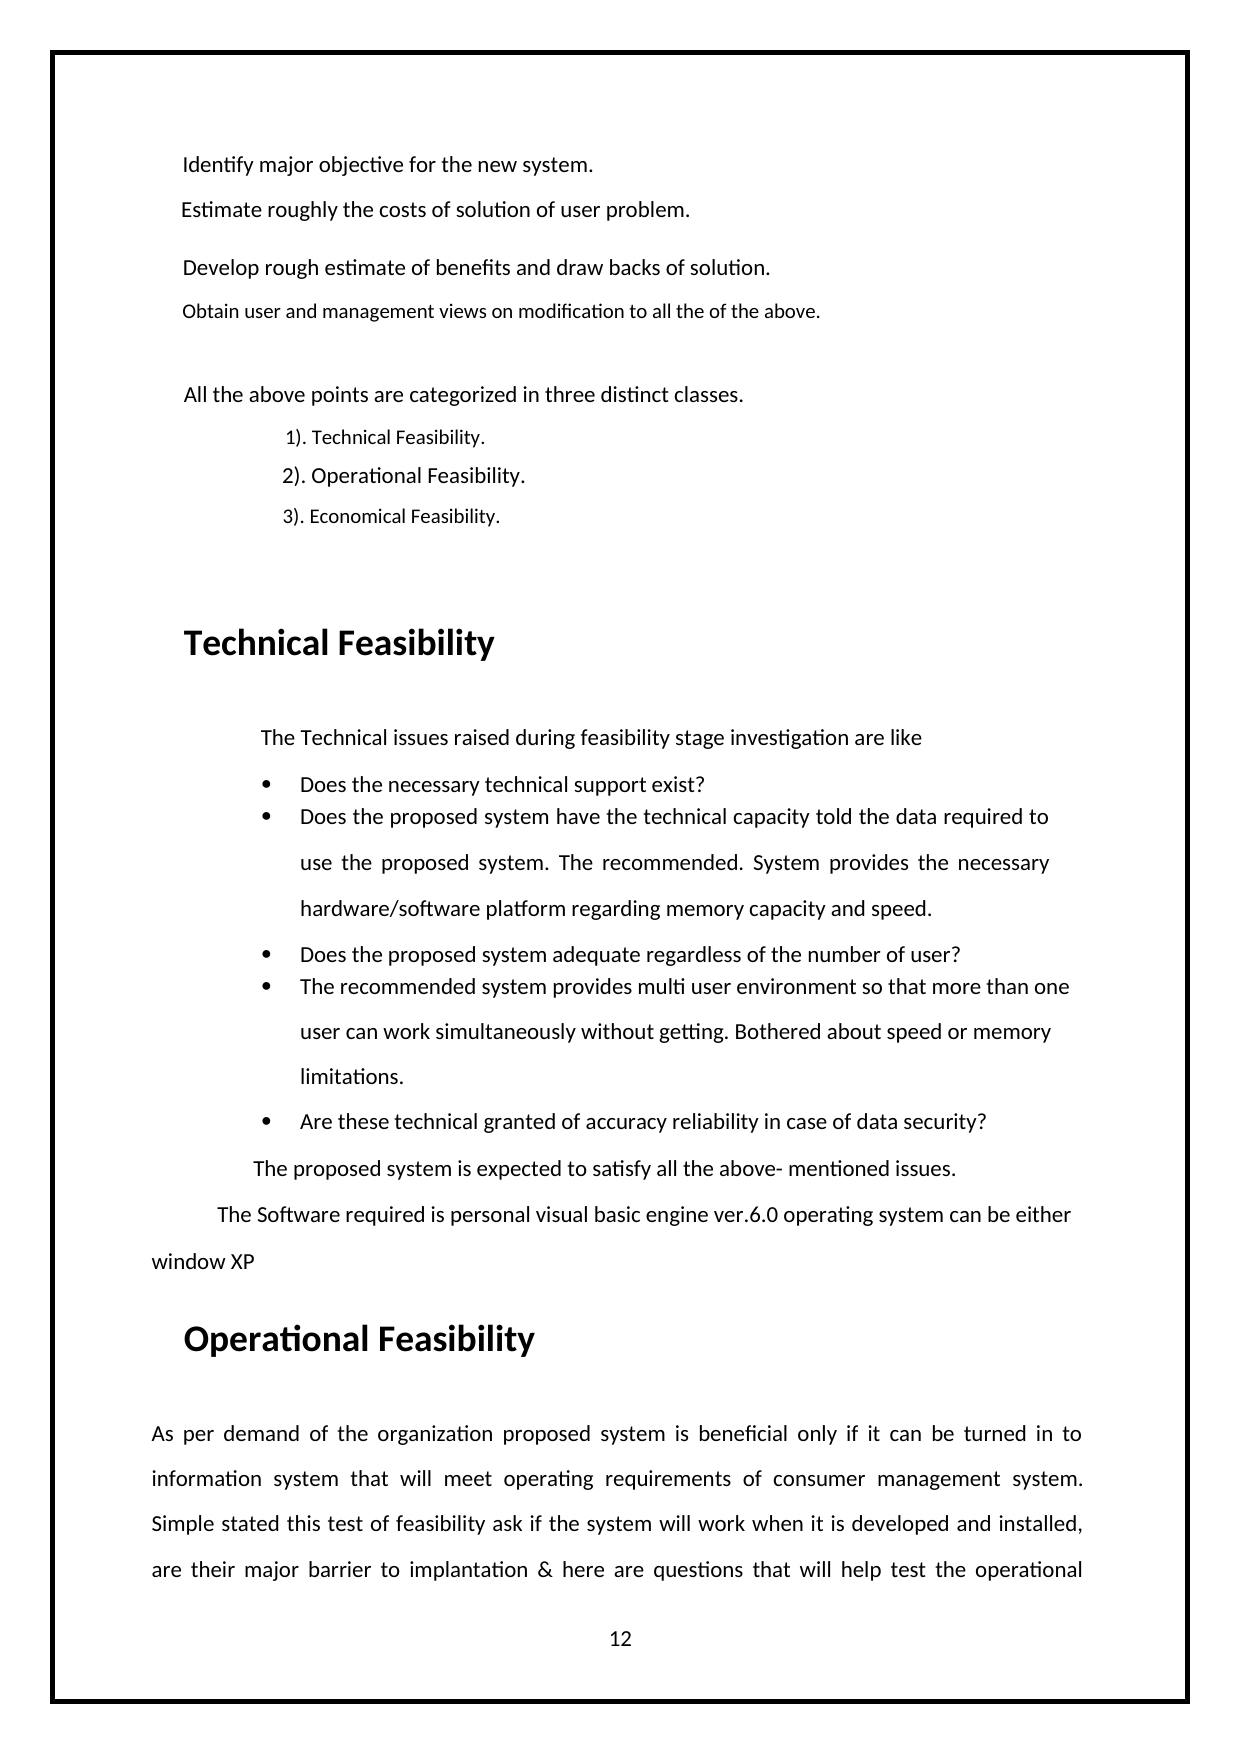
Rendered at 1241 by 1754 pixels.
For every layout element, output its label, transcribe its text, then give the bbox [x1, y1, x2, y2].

text Estimate roughly the costs of solution of user problem. [181, 195, 1090, 223]
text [151, 1419, 1085, 1583]
list Are these technical granted of accuracy reliability in case of data security? [262, 1107, 1090, 1135]
text The Software required is personal visual basic engine ver.6.0 operating system can be either window XP [151, 1201, 1081, 1275]
list The recommended system provides multi user environment so that more than one user can work simultaneously without getting. Bothered about speed or memory limitations. [262, 972, 1090, 1090]
text 2). Operational Feasibility. [282, 461, 1090, 489]
text Technical Feasibility [183, 618, 1090, 664]
list Does the proposed system have the technical capacity told the data required to use the proposed system. The recommended. System provides the necessary hardware/software platform regarding memory capacity and speed. [262, 802, 1051, 922]
text Develop rough estimate of benefits and draw backs of solution. [183, 253, 1090, 281]
text Operational Feasibility [183, 1314, 1090, 1360]
text 1). Technical Feasibility. [285, 424, 1090, 450]
list Does the necessary technical support exist? [262, 770, 1090, 798]
text The Technical issues raised during feasibility stage investigation are like [150, 723, 1033, 751]
text All the above points are categorized in three distinct classes. [183, 380, 1090, 408]
text Identify major objective for the new system. [182, 150, 1090, 178]
text The proposed system is expected to satisfy all the above- mentioned issues. [150, 1154, 1060, 1182]
list Does the proposed system adequate regardless of the number of user? [262, 940, 1090, 968]
text 3). Economical Feasibility. [282, 503, 1090, 528]
text Obtain user and management views on modification to all the of the above. [182, 298, 1090, 324]
